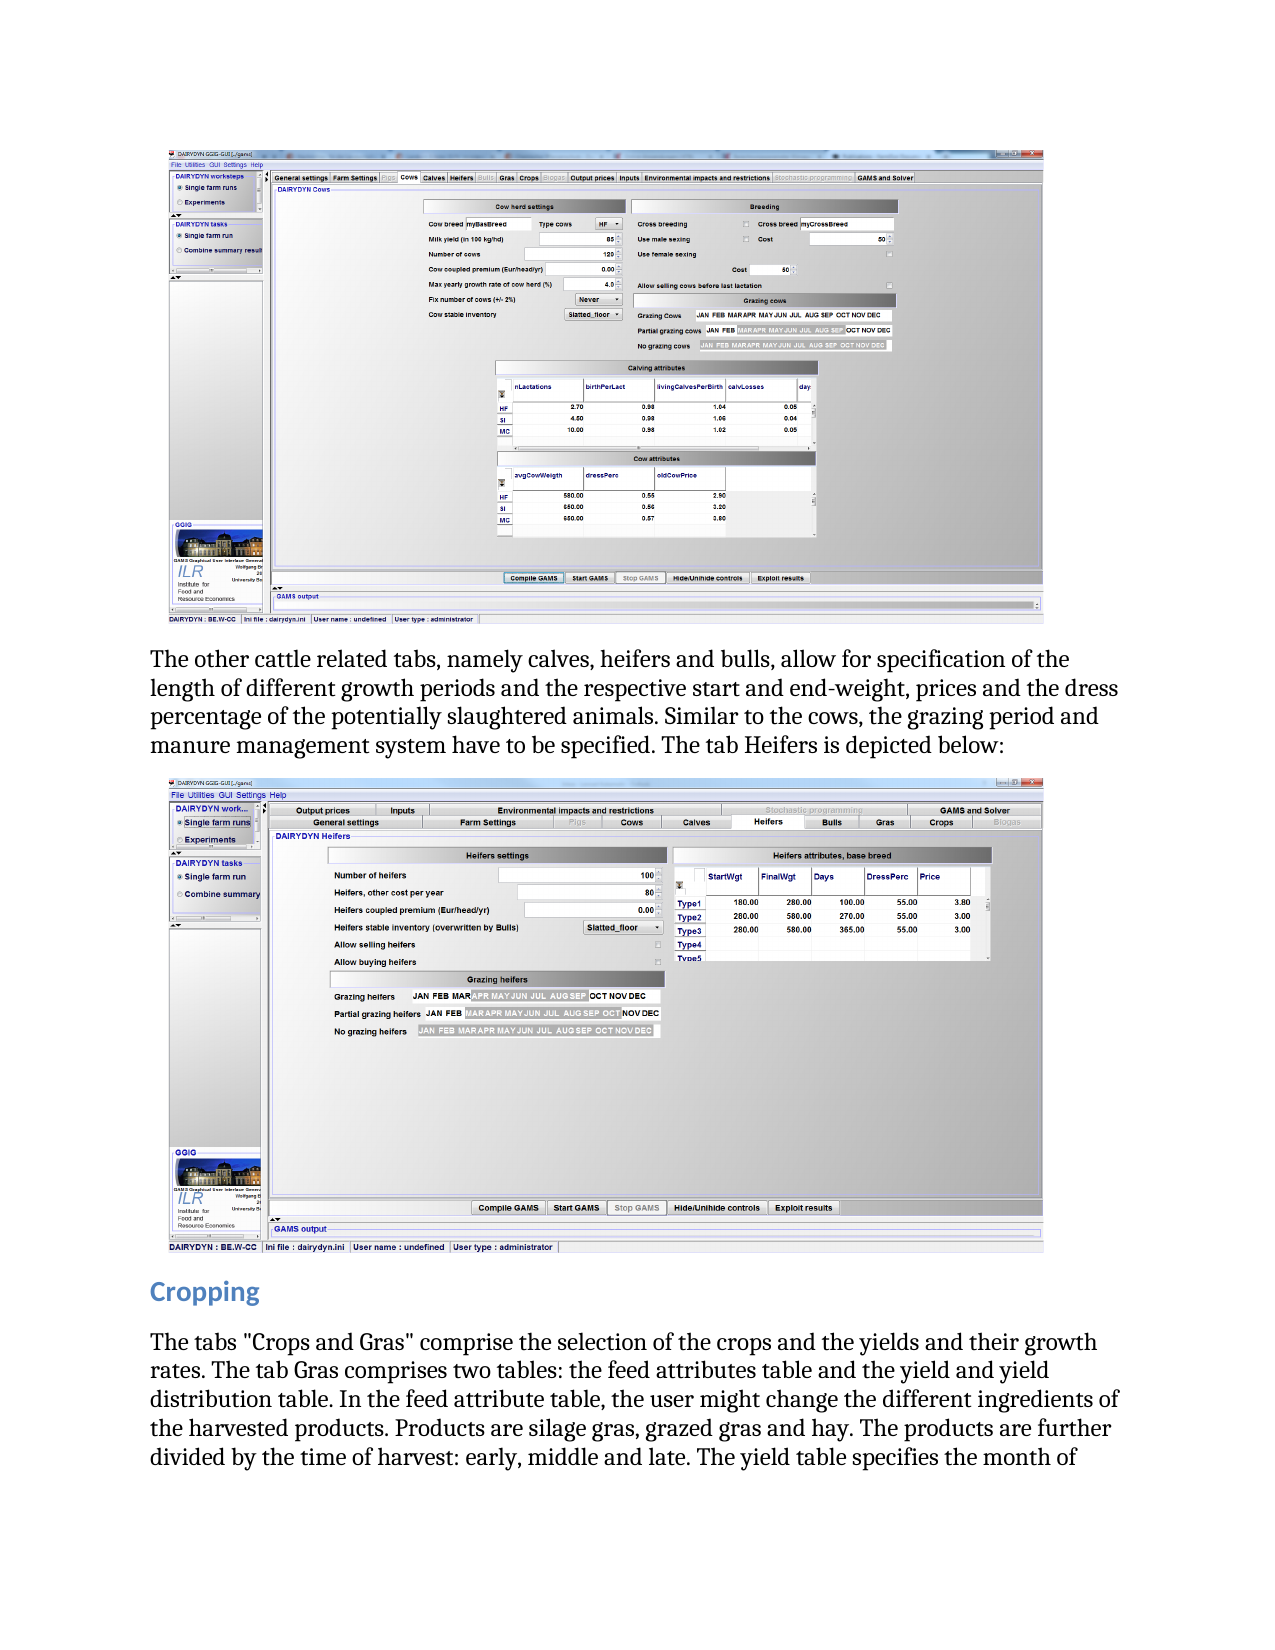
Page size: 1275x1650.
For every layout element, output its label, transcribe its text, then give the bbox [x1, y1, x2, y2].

picture [168, 150, 1044, 624]
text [150, 1328, 1125, 1471]
subtitle Cropping [150, 1273, 1125, 1309]
picture [168, 778, 1044, 1253]
text The other cattle related tabs, namely calves, heifers and bulls, allow for specification of the length of different growth periods and the respective start and end-weight, prices and the dress percentage of the potentially slaughtered animals. Similar to the cows, the grazing period and manure management system have to be specified. The tab Heifers is depicted below: [150, 645, 1125, 760]
